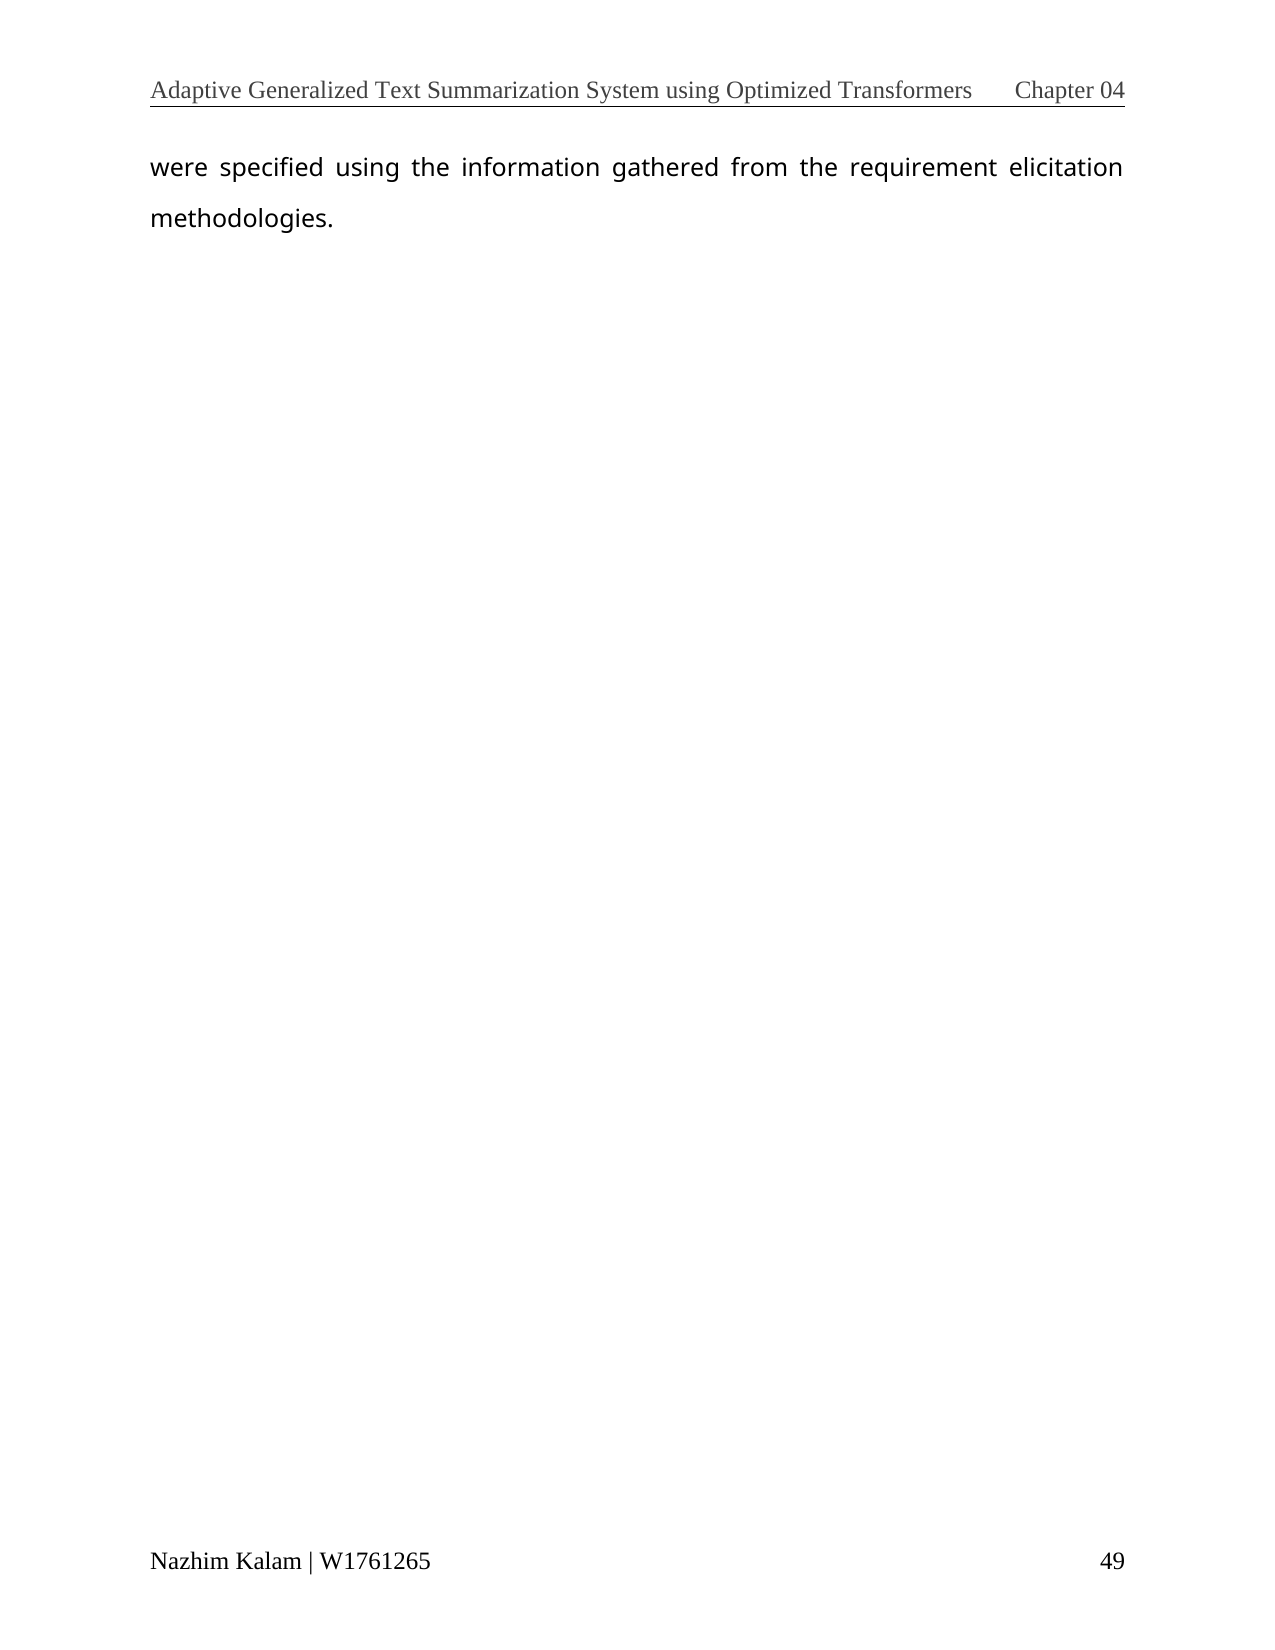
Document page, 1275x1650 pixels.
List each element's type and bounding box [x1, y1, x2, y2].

text [150, 150, 1125, 235]
